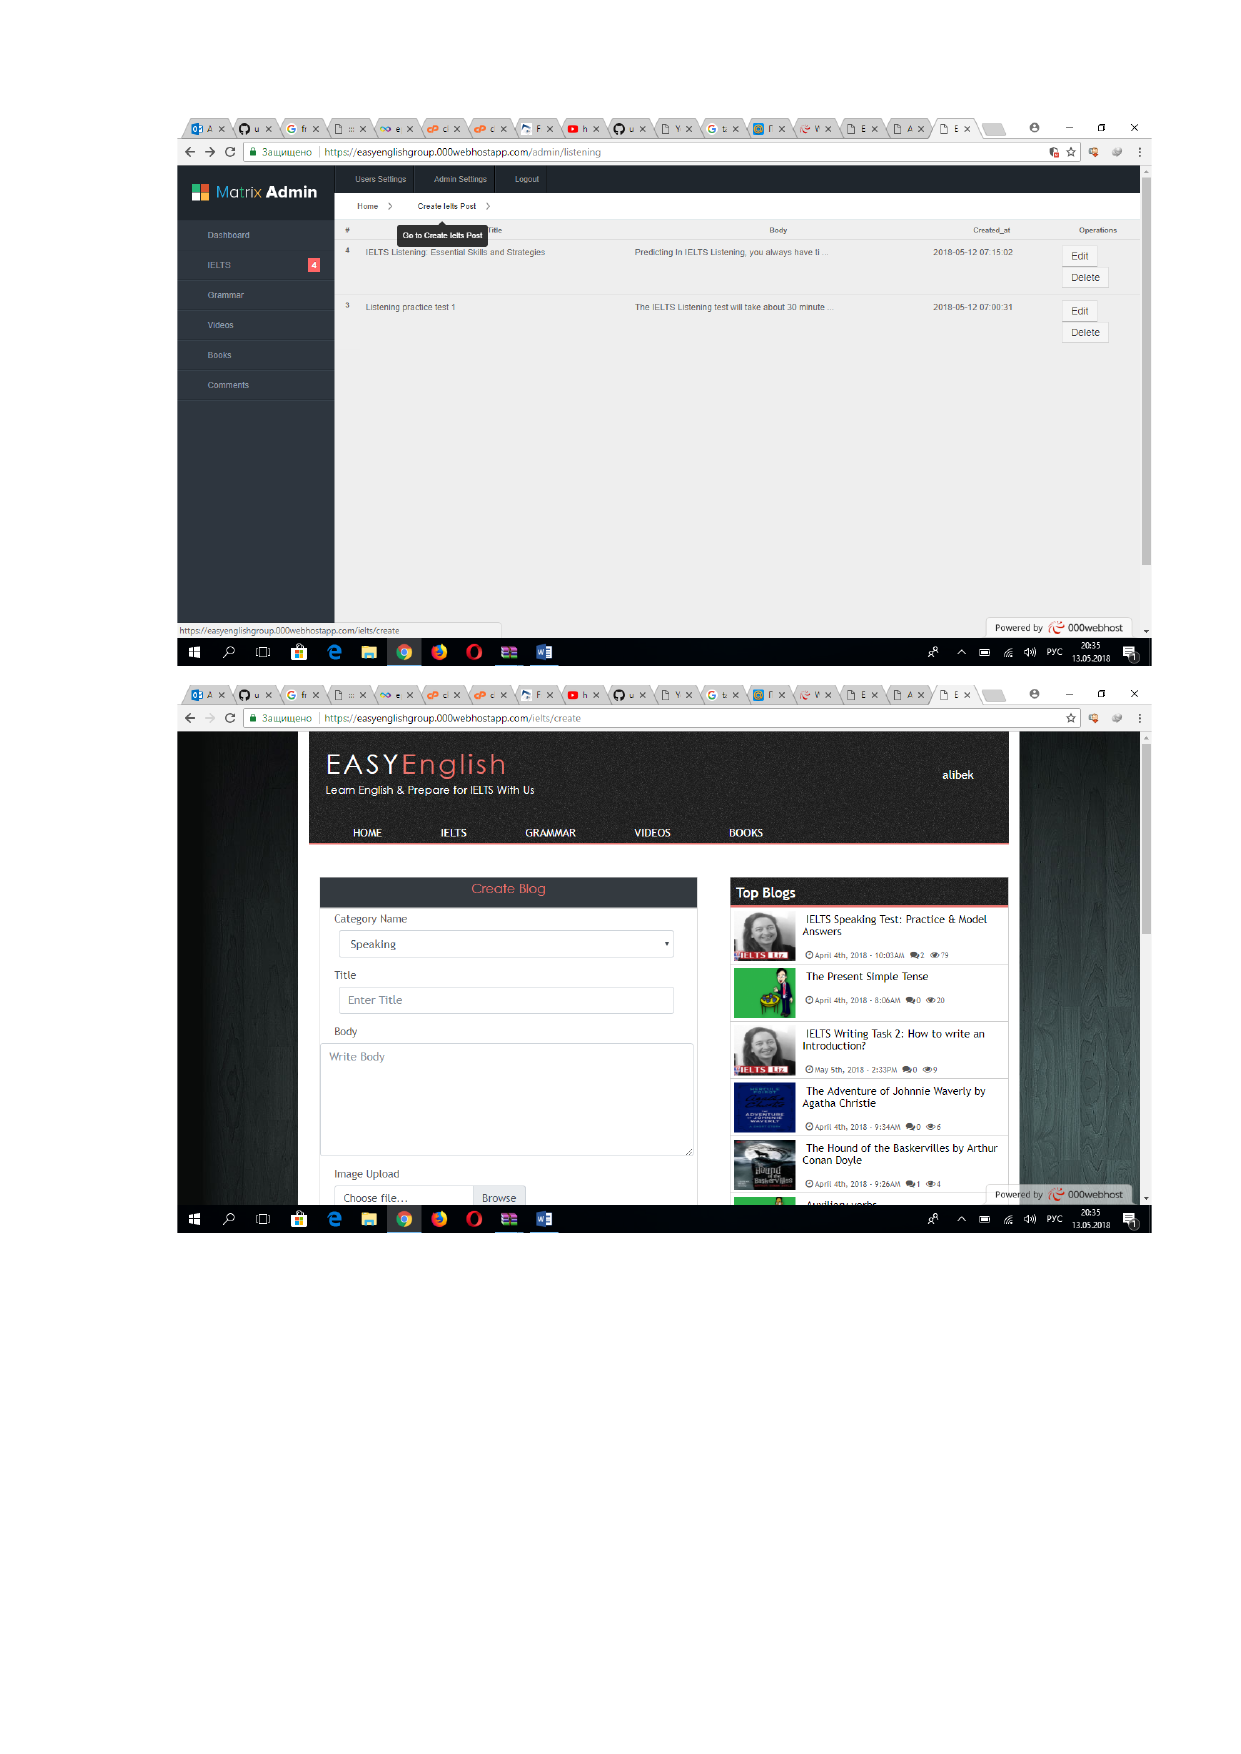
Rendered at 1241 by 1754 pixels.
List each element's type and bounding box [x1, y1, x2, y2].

picture [177, 685, 1152, 1233]
picture [177, 118, 1152, 666]
